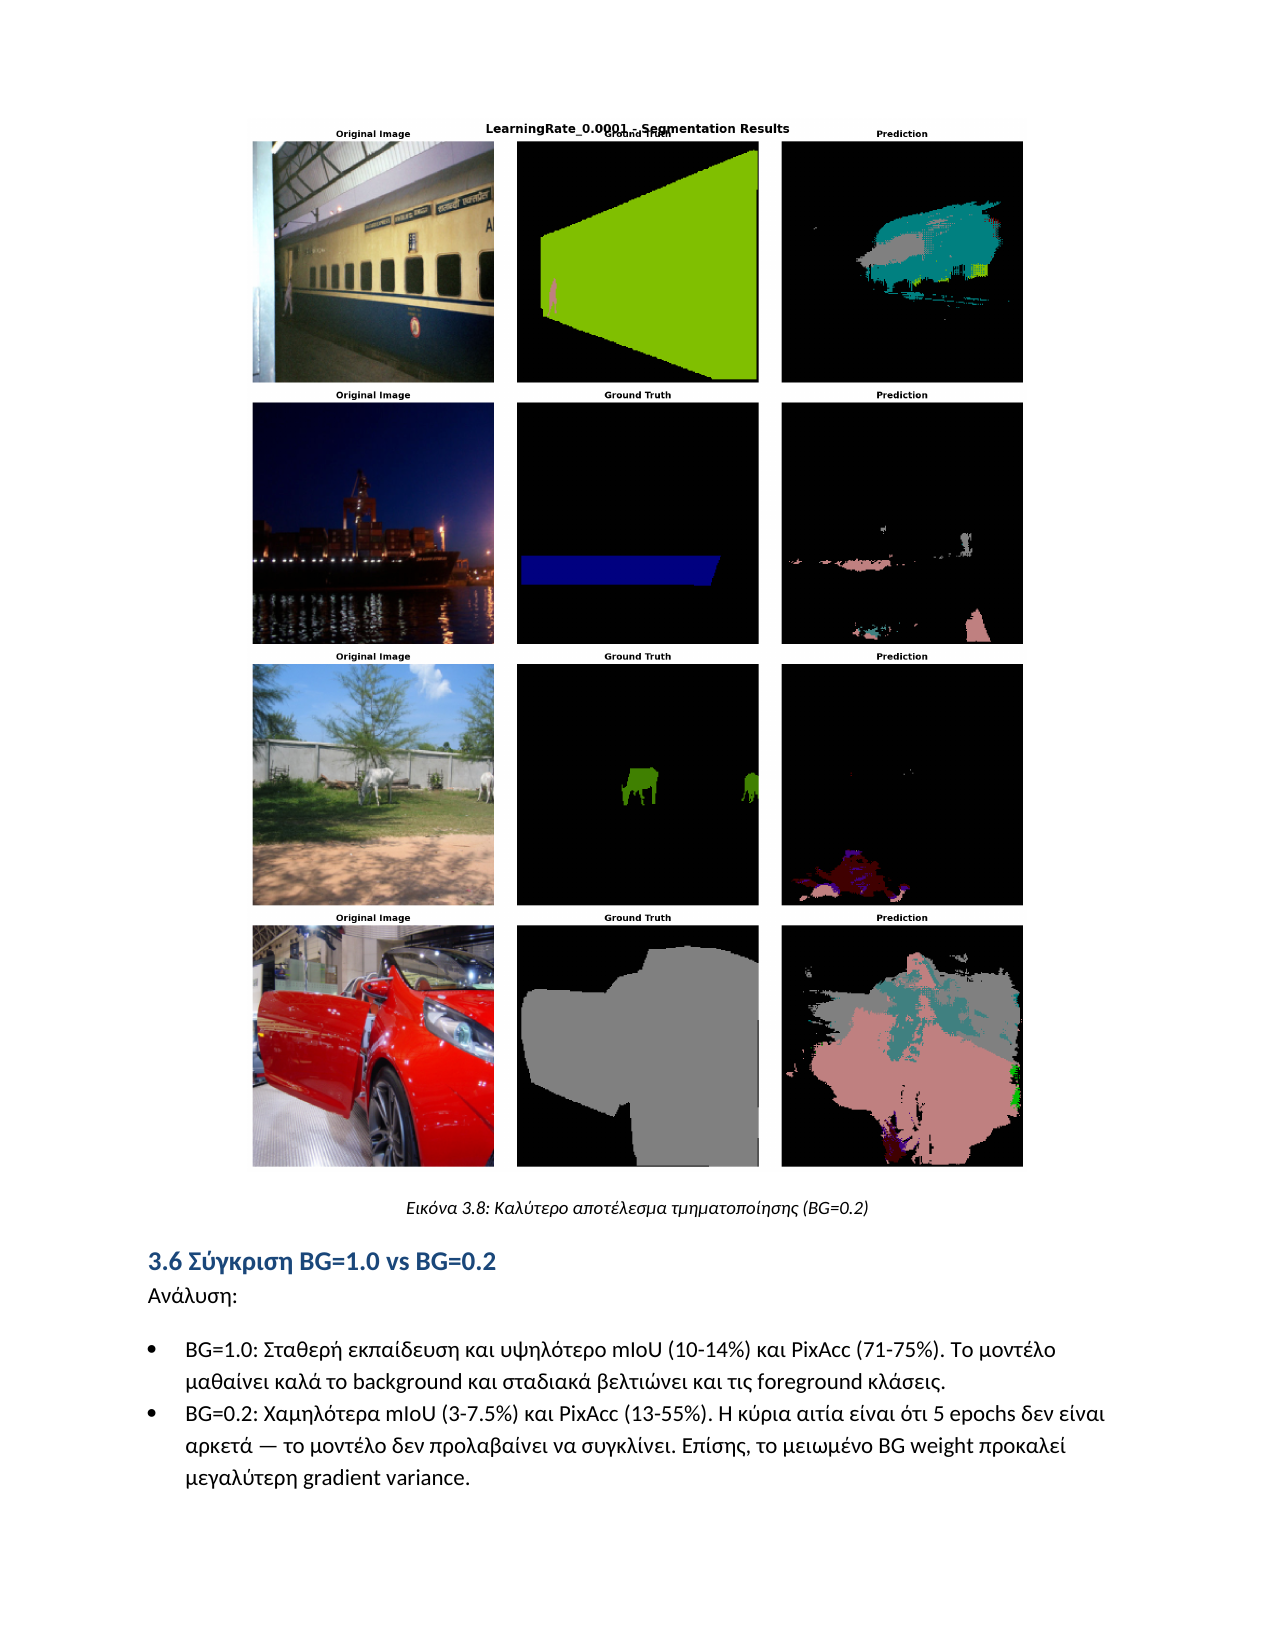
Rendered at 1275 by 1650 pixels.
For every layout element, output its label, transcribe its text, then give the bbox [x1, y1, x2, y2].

text Εικόνα 3.8: Καλύτερο αποτέλεσμα τμηματοποίησης (BG=0.2) [148, 1197, 1127, 1219]
subtitle 3.6 Σύγκριση BG=1.0 vs BG=0.2 [148, 1244, 1127, 1277]
picture [247, 118, 1028, 1172]
text Ανάλυση: [148, 1282, 1127, 1310]
list BG=0.2: Χαμηλότερα mIoU (3-7.5%) και PixAcc (13-55%). Η κύρια αιτία είναι ότι 5 epochs δεν είναι αρκετά — το μοντέλο δεν προλαβαίνει να συγκλίνει. Επίσης, το μειωμένο BG weight προκαλεί μεγαλύτερη gradient variance. [148, 1399, 1127, 1491]
list BG=1.0: Σταθερή εκπαίδευση και υψηλότερο mIoU (10-14%) και PixAcc (71-75%). Το μοντέλο μαθαίνει καλά το background και σταδιακά βελτιώνει και τις foreground κλάσεις. [148, 1335, 1127, 1395]
